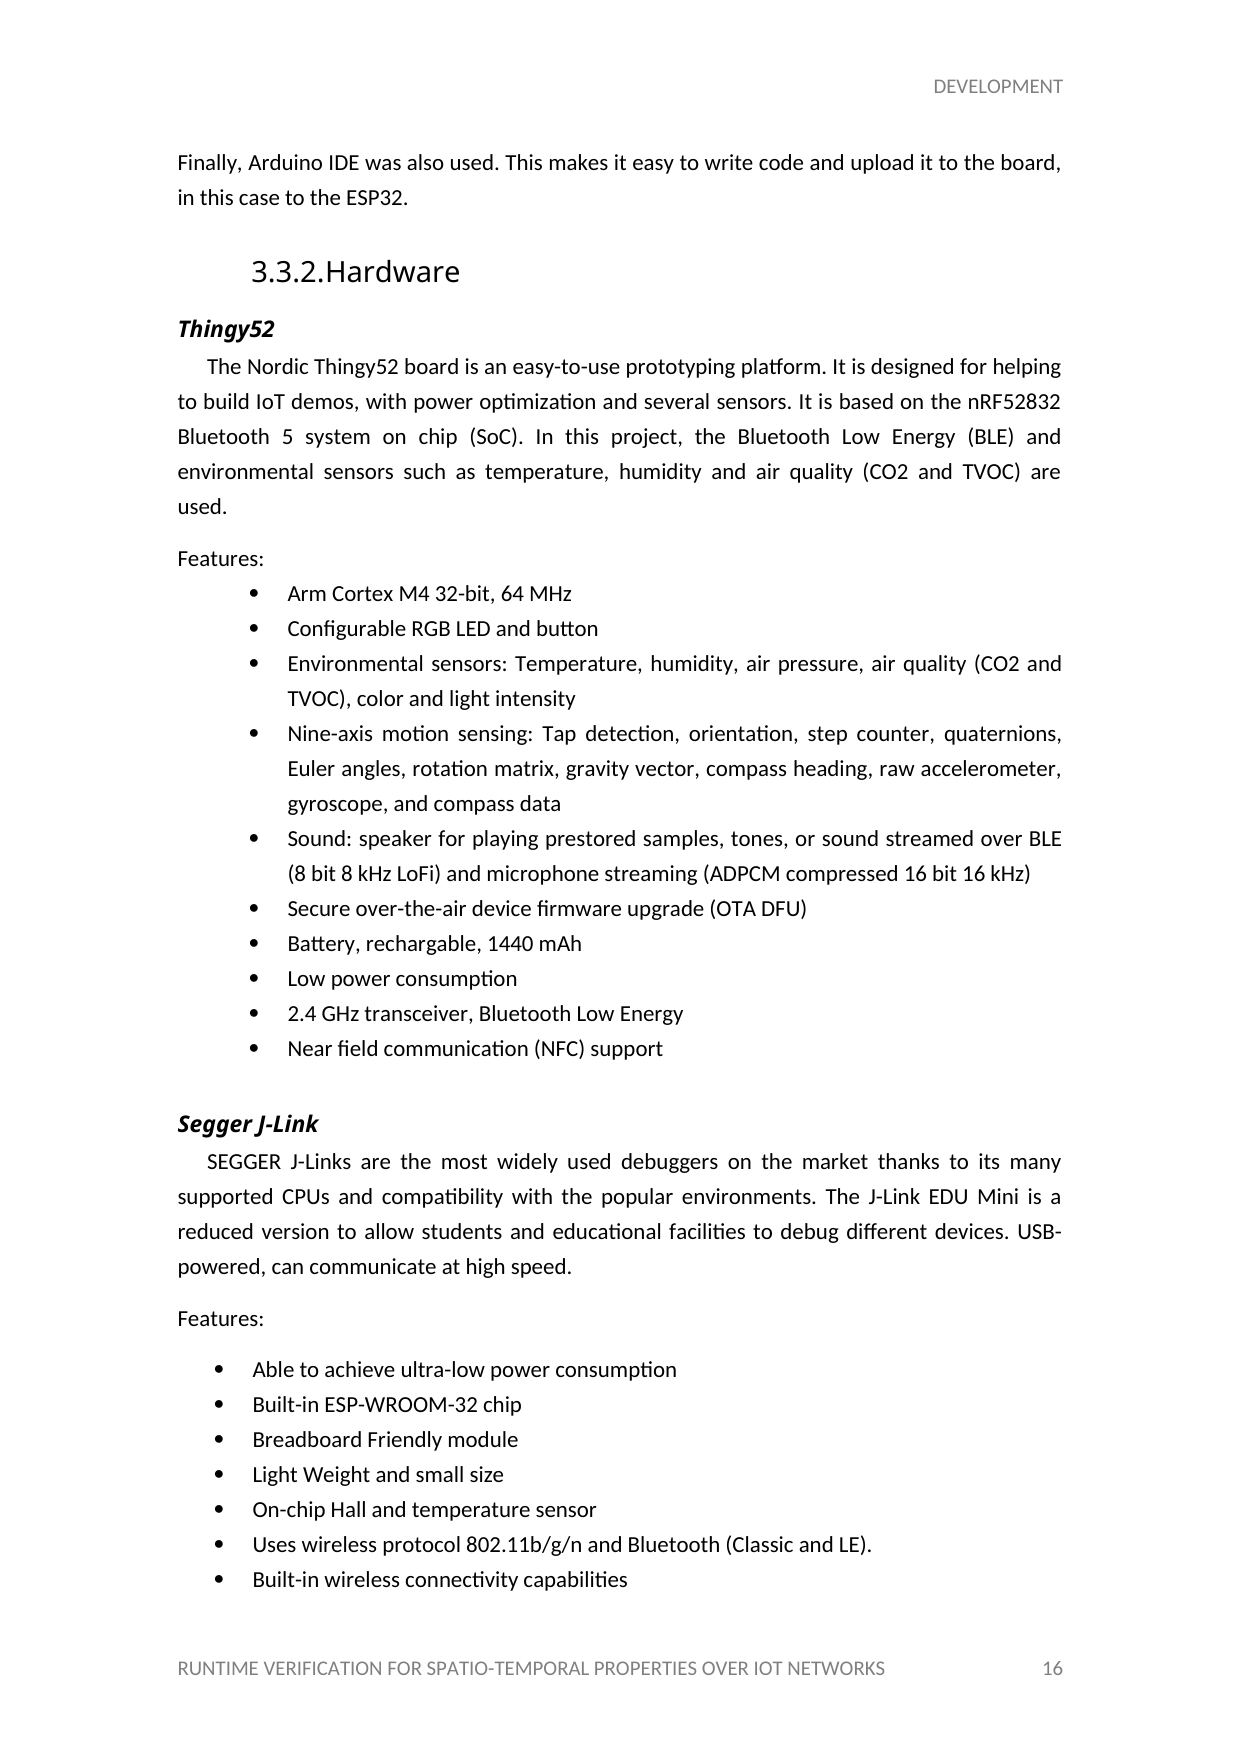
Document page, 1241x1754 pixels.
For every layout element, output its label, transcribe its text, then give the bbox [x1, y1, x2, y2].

list Nine-axis motion sensing: Tap detection, orientation, step counter, quaternions, Euler angles, rotation matrix, gravity vector, compass heading, raw accelerometer, gyroscope, and compass data [250, 719, 1063, 817]
list 2.4 GHz transceiver, Bluetooth Low Energy [250, 999, 1063, 1027]
text SEGGER J-Links are the most widely used debuggers on the market thanks to its many supported CPUs and compatibility with the popular environments. The J-Link EDU Mini is a reduced version to allow students and educational facilities to debug different devices. USB-powered, can communicate at high speed. [177, 1147, 1063, 1280]
list Able to achieve ultra-low power consumption [215, 1355, 1063, 1383]
list Environmental sensors: Temperature, humidity, air pressure, air quality (CO2 and TVOC), color and light intensity [250, 649, 1063, 712]
subtitle Hardware [251, 251, 1063, 291]
list Built-in wireless connectivity capabilities [215, 1565, 1063, 1593]
list Configurable RGB LED and button [250, 614, 1063, 642]
list Near field communication (NFC) support [250, 1034, 1063, 1062]
subtitle Segger J-Link [177, 1108, 1063, 1139]
text Finally, Arduino IDE was also used. This makes it easy to write code and upload it to the board, in this case to the ESP32. [177, 148, 1063, 211]
list Arm Cortex M4 32-bit, 64 MHz [250, 579, 1063, 607]
list Secure over-the-air device firmware upgrade (OTA DFU) [250, 894, 1063, 922]
list Light Weight and small size [215, 1460, 1063, 1488]
list Sound: speaker for playing prestored samples, tones, or sound streamed over BLE (8 bit 8 kHz LoFi) and microphone streaming (ADPCM compressed 16 bit 16 kHz) [250, 824, 1063, 887]
text Features: [177, 1304, 1063, 1332]
list Battery, rechargable, 1440 mAh [250, 929, 1063, 957]
list Uses wireless protocol 802.11b/g/n and Bluetooth (Classic and LE). [215, 1530, 1063, 1558]
subtitle Thingy52 [177, 313, 1063, 344]
list Built-in ESP-WROOM-32 chip [215, 1390, 1063, 1418]
list Breadboard Friendly module [215, 1425, 1063, 1453]
text Features: [177, 544, 1063, 572]
text The Nordic Thingy52 board is an easy-to-use prototyping platform. It is designed for helping to build IoT demos, with power optimization and several sensors. It is based on the nRF52832 Bluetooth 5 system on chip (SoC). In this project, the Bluetooth Low Energy (BLE) and environmental sensors such as temperature, humidity and air quality (CO2 and TVOC) are used. [177, 352, 1063, 520]
list Low power consumption [250, 964, 1063, 992]
list On-chip Hall and temperature sensor [215, 1495, 1063, 1523]
